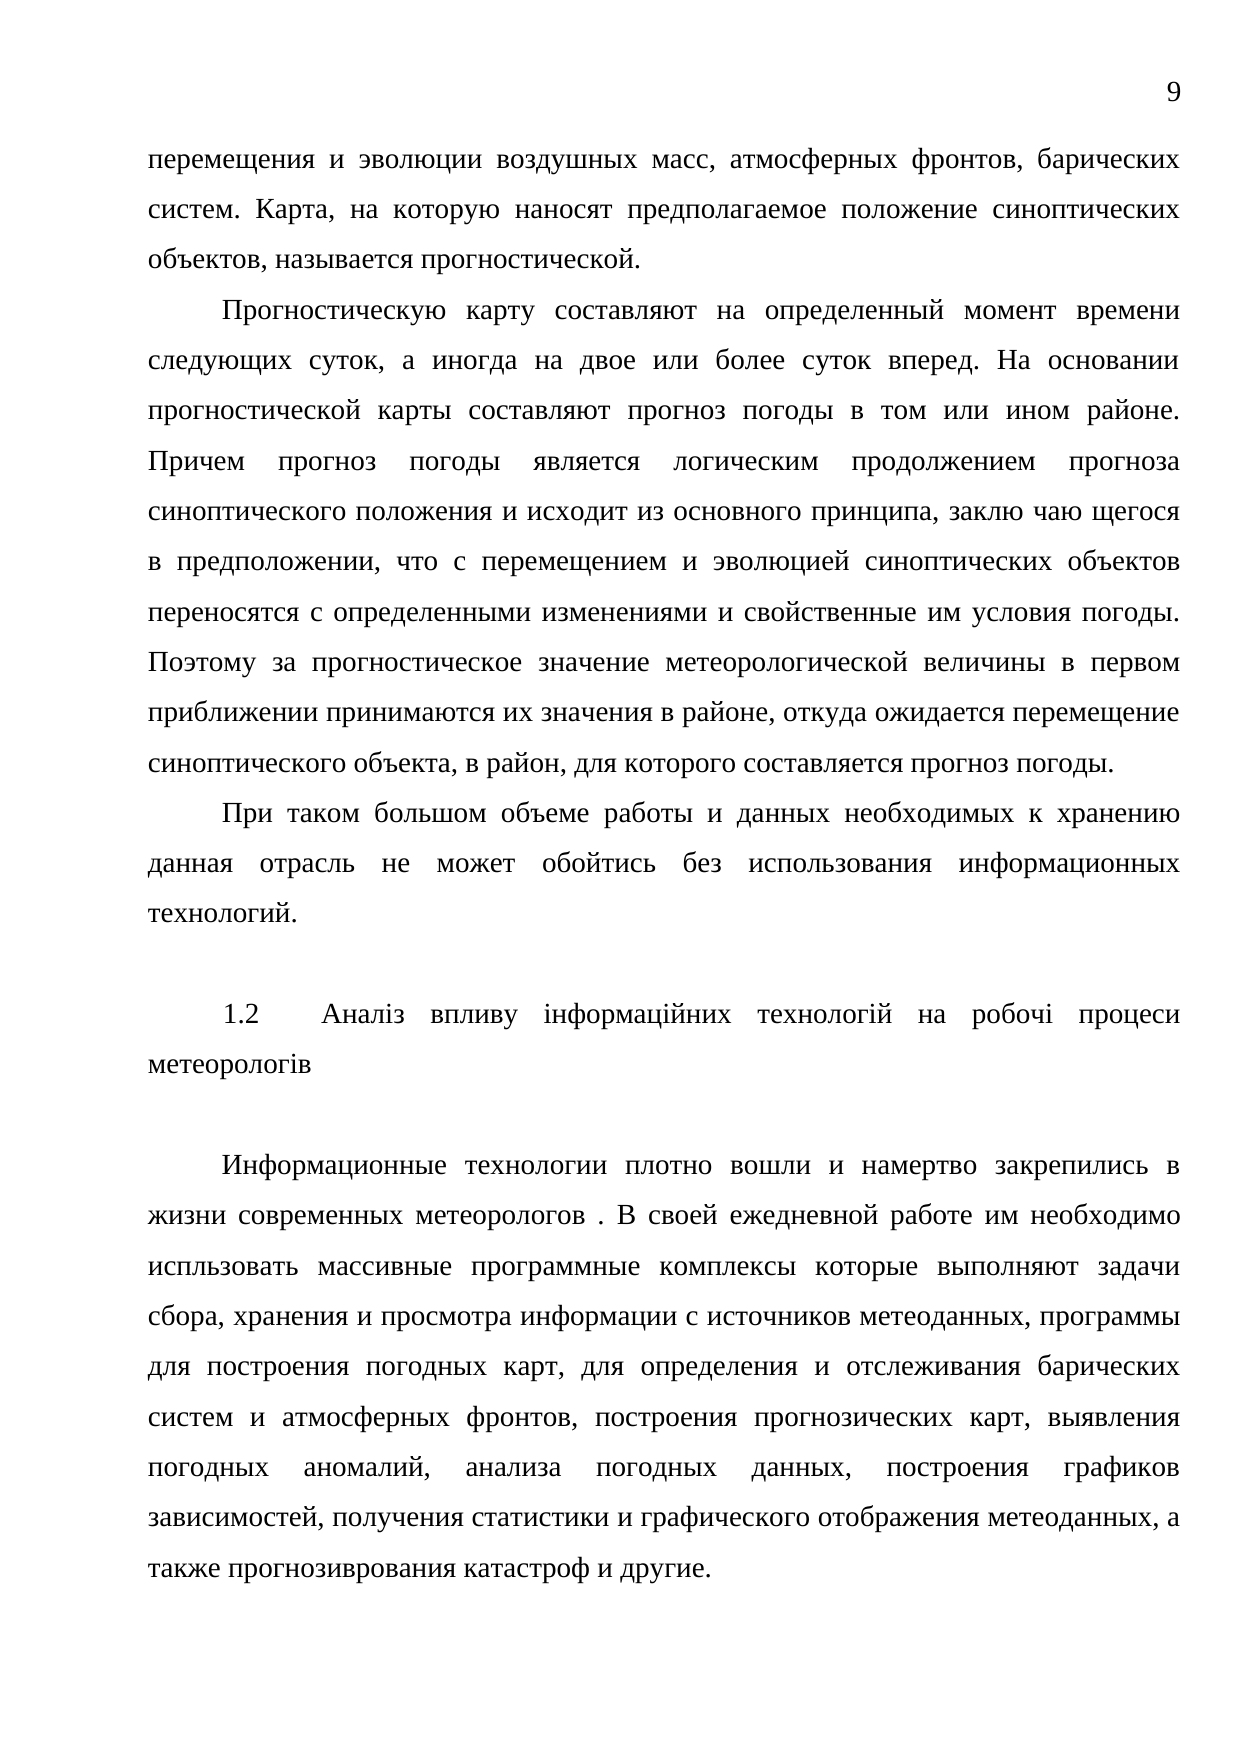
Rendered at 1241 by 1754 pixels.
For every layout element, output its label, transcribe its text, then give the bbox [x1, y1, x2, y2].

list Аналіз впливу інформаційних технологій на робочі процеси метеорологів [148, 996, 1181, 1080]
text Прогностическую карту составляют на определенный момент времени следующих суток, а иногда на двое или более суток вперед. На основании прогностической карты составляют прогноз погоды в том или ином районе. Причем прогноз погоды является логическим продолжением прогноза синоптического положения и исходит из основного принципа, заклю чаю щегося в предположении, что с перемещением и эволюцией синоптических объектов переносятся с определенными изменениями и свойственные им условия погоды. Поэтому за прогностическое значение метеорологической величины в первом приближении принимаются их значения в районе, откуда ожидается перемещение синоптического объекта, в район, для которого составляется прогноз погоды. [148, 292, 1181, 778]
text Информационные технологии плотно вошли и намертво закрепились в жизни современных метеорологов . В своей ежедневной работе им необходимо испльзовать массивные программные комплексы которые выполняют задачи сбора, хранения и просмотра информации с источников метеоданных, программы для построения погодных карт, для определения и отслеживания барических систем и атмосферных фронтов, построения прогнозических карт, выявления погодных аномалий, анализа погодных данных, построения графиков зависимостей, получения статистики и графического отображения метеоданных, а также прогнозиврования катастроф и другие. [148, 1147, 1181, 1583]
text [148, 141, 1181, 275]
text При таком большом объеме работы и данных необходимых к хранению данная отрасль не может обойтись без использования информационных технологий. [148, 795, 1181, 929]
